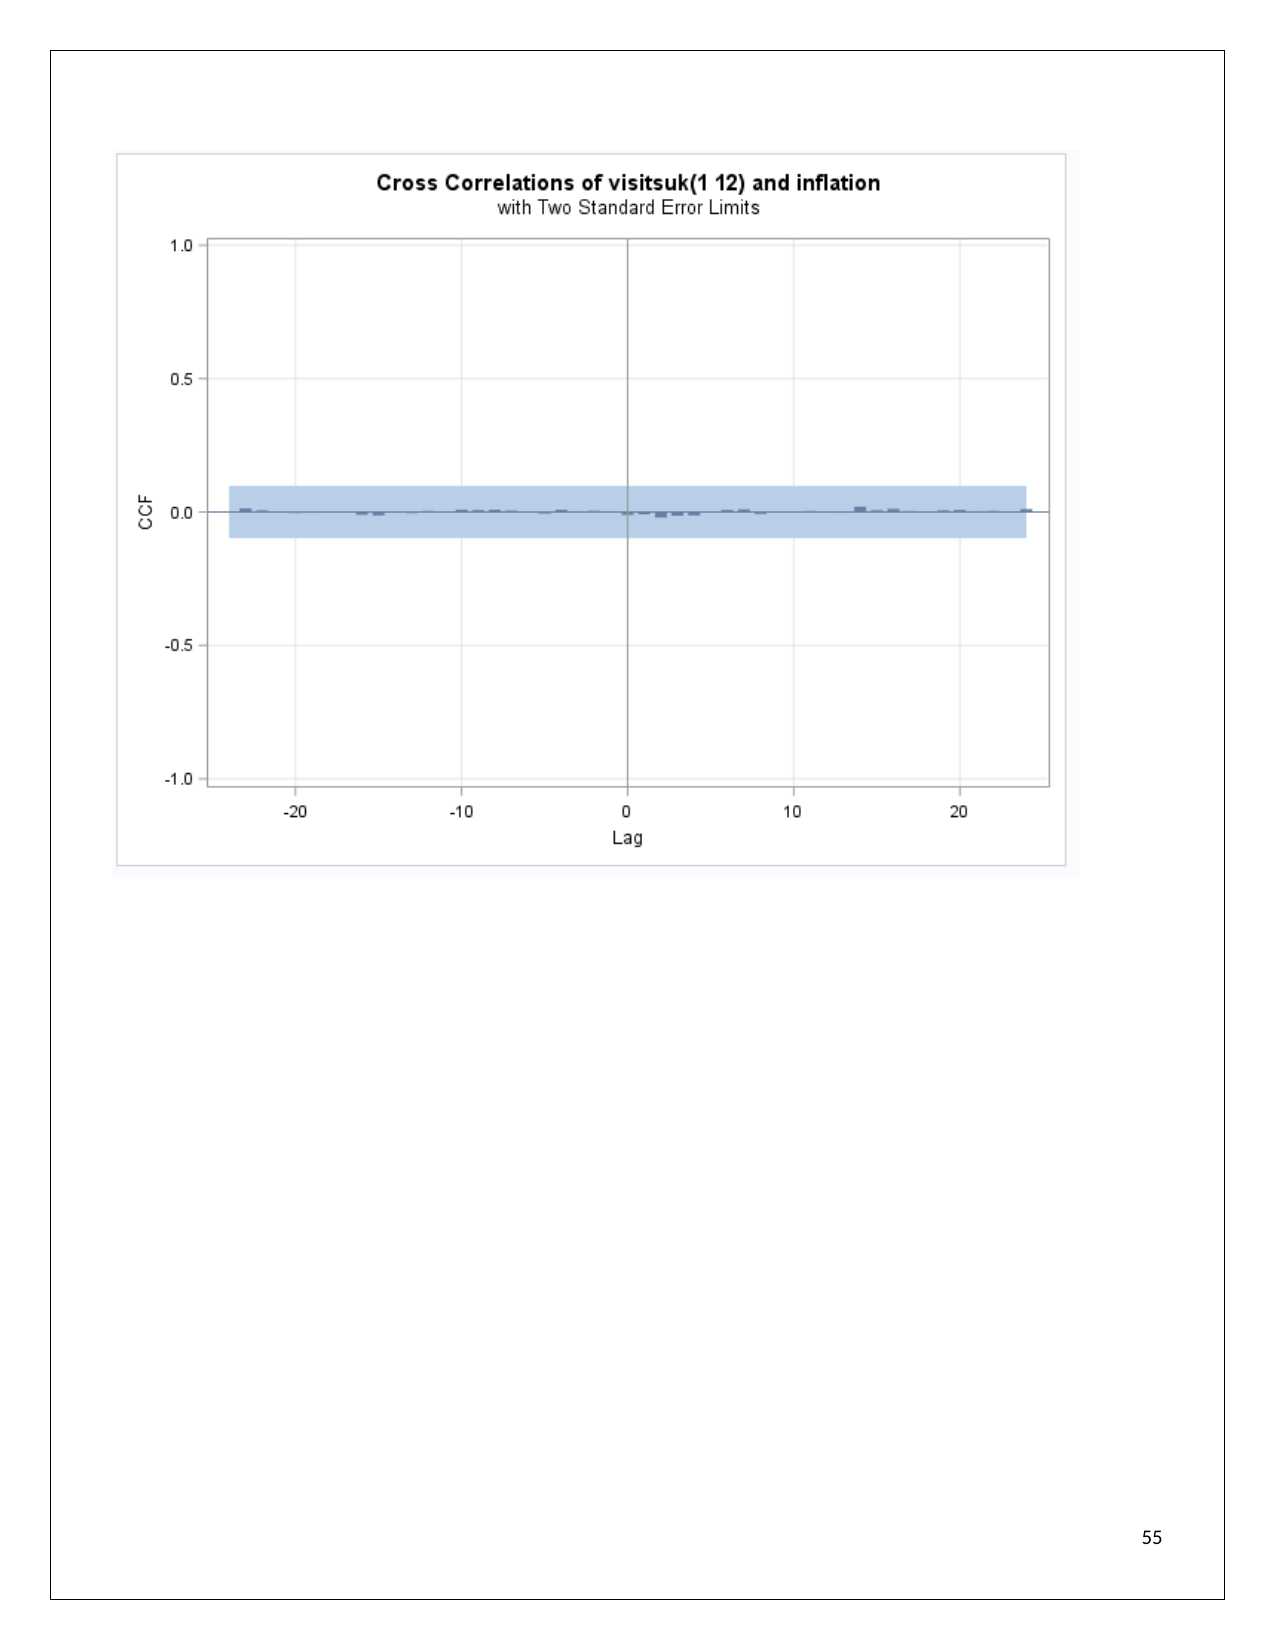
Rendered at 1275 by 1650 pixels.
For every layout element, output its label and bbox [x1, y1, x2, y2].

picture [112, 150, 1080, 877]
